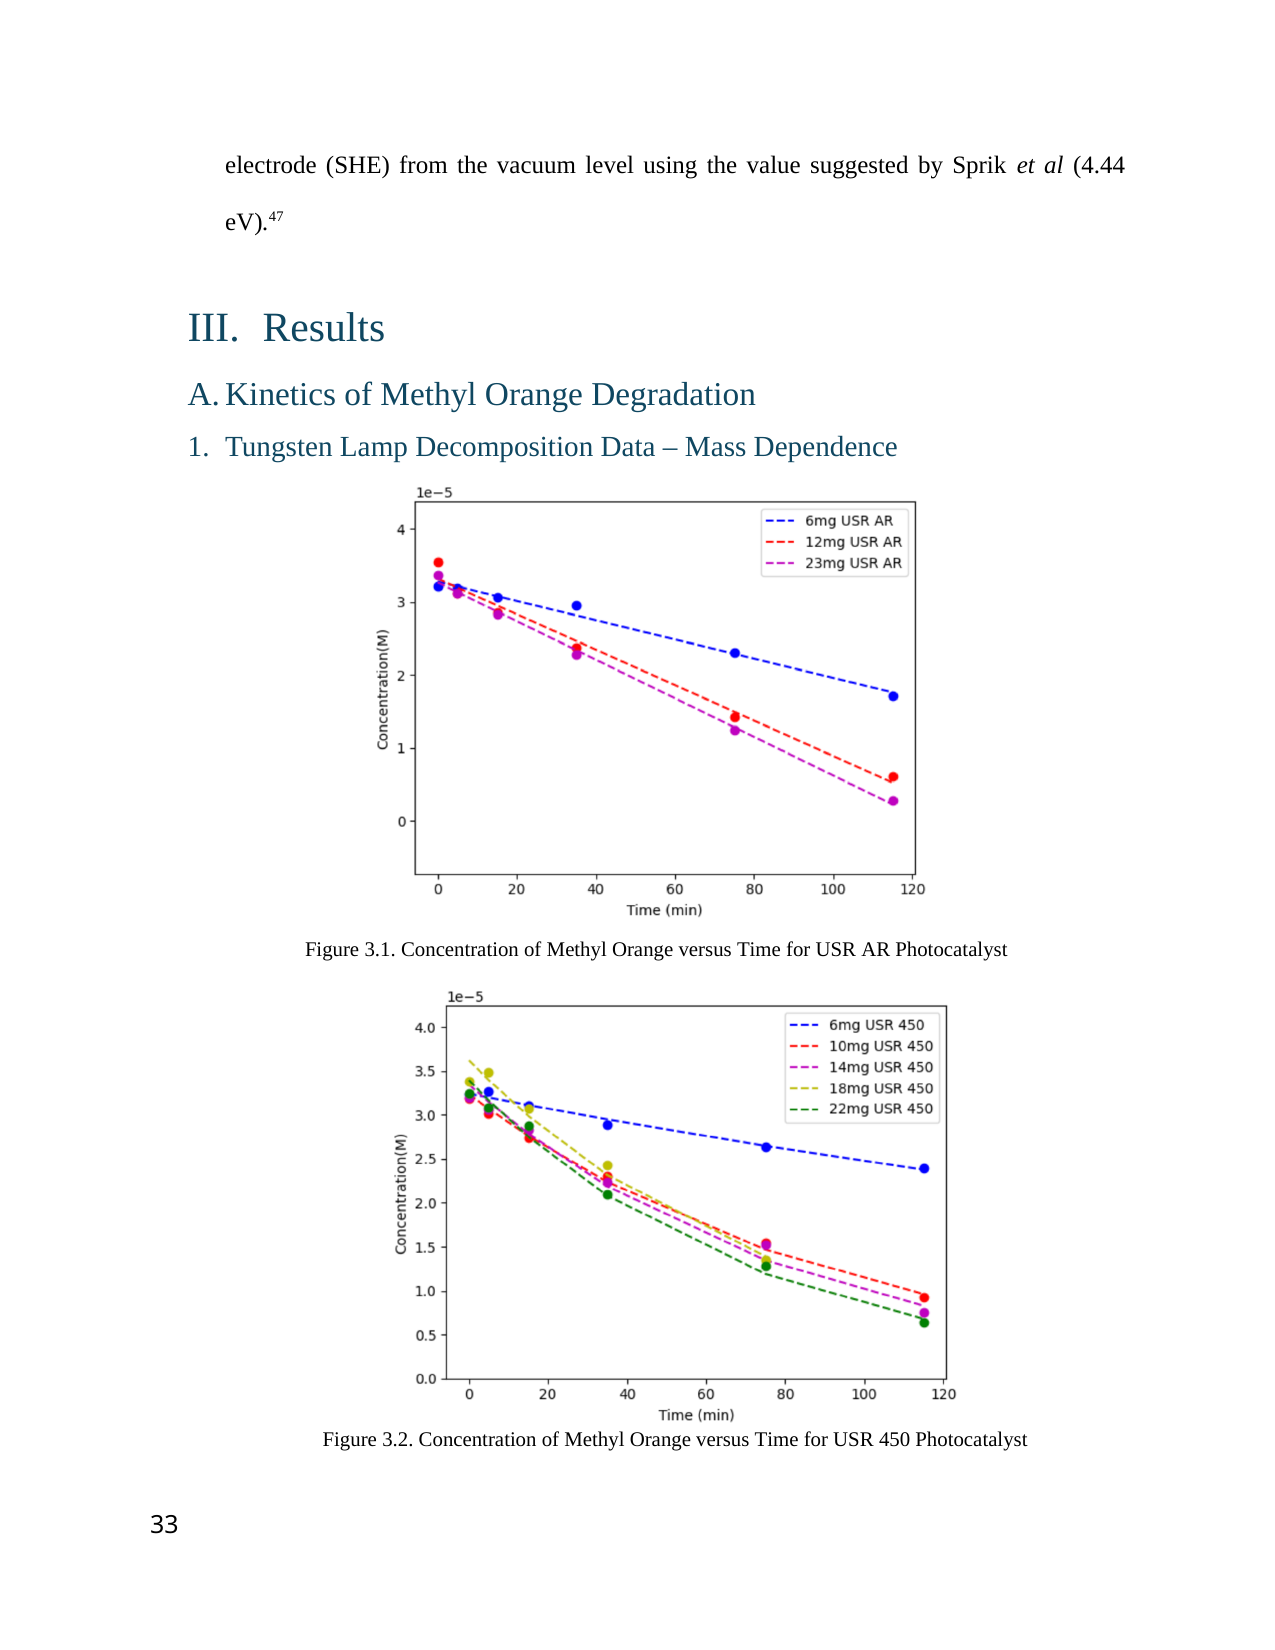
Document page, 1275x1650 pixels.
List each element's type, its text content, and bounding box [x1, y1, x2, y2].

subtitle Kinetics of Methyl Orange Degradation [187, 374, 1125, 413]
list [225, 150, 1125, 236]
subtitle Results [187, 302, 1125, 350]
text Figure 3.1. Concentration of Methyl Orange versus Time for USR AR Photocatalyst [187, 937, 1125, 961]
picture [383, 977, 967, 1428]
picture [371, 476, 942, 920]
list Figure 3.2. Concentration of Methyl Orange versus Time for USR 450 Photocatalyst [225, 1427, 1125, 1451]
subtitle Tungsten Lamp Decomposition Data – Mass Dependence [187, 429, 1125, 463]
